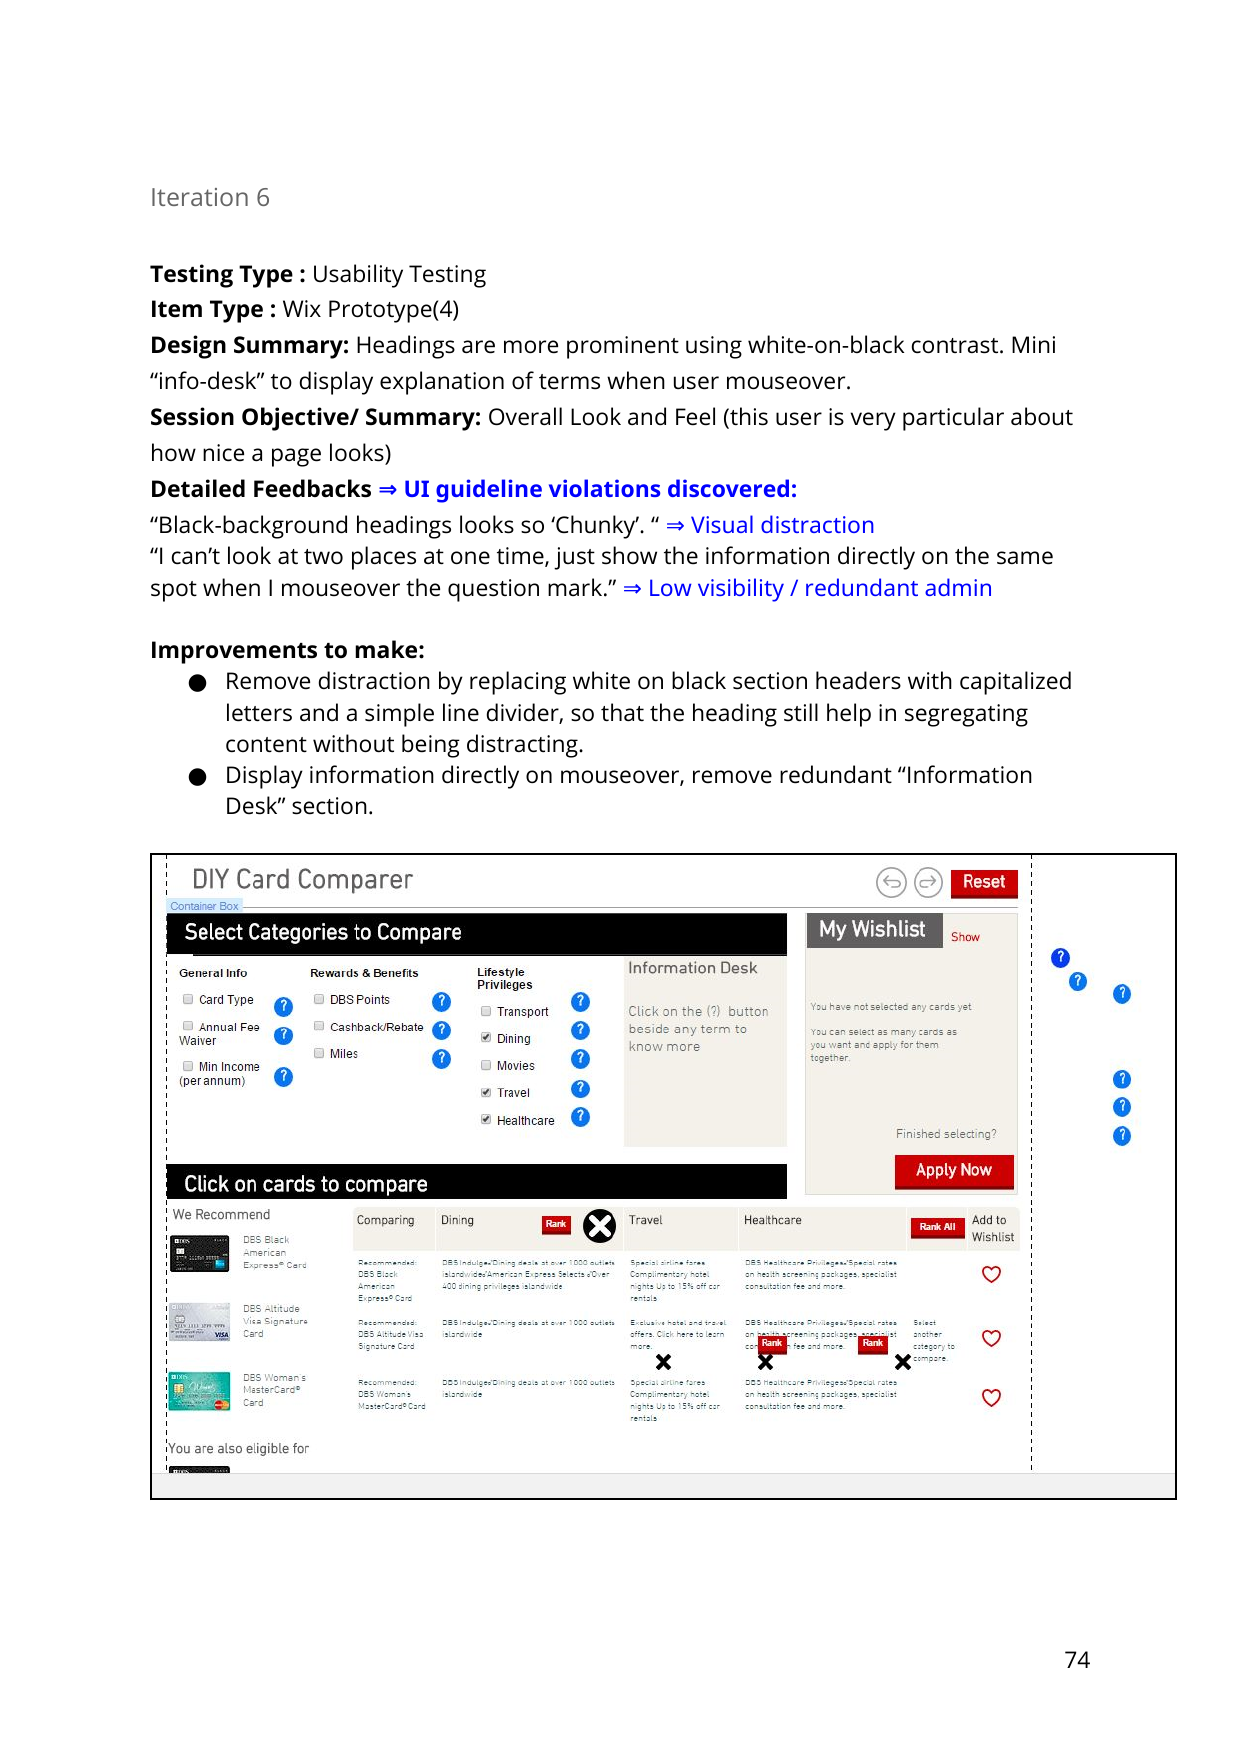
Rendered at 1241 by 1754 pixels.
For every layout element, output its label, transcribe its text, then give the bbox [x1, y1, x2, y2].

subtitle Iteration 6 [150, 179, 1090, 213]
text “I can’t look at two places at one time, just show the information directly on the same spot when I mouseover the question mark.” ⇒ Low visibility / redundant admin [150, 540, 1090, 603]
text Improvements to make: [150, 603, 1090, 665]
list Display information directly on mouseover, remove redundant “Information Desk” section. [187, 759, 1090, 822]
list Remove distraction by replacing white on black section headers with capitalized letters and a simple line divider, so that the heading still help in segregating content without being distracting. [187, 665, 1090, 759]
text Testing Type : Usability Testing Item Type : Wix Prototype(4) Design Summary: Headings are more prominent using white-on-black contrast. Mini “info-desk” to display explanation of terms when user mouseover. Session Objective/ Summary: Overall Look and Feel (this user is very particular about how nice a page looks) Detailed Feedbacks ⇒ UI guideline violations discovered: [150, 222, 1090, 504]
text “Black-background headings looks so ‘Chunky’. “ ⇒ Visual distraction [150, 509, 1090, 540]
picture [152, 855, 1175, 1498]
